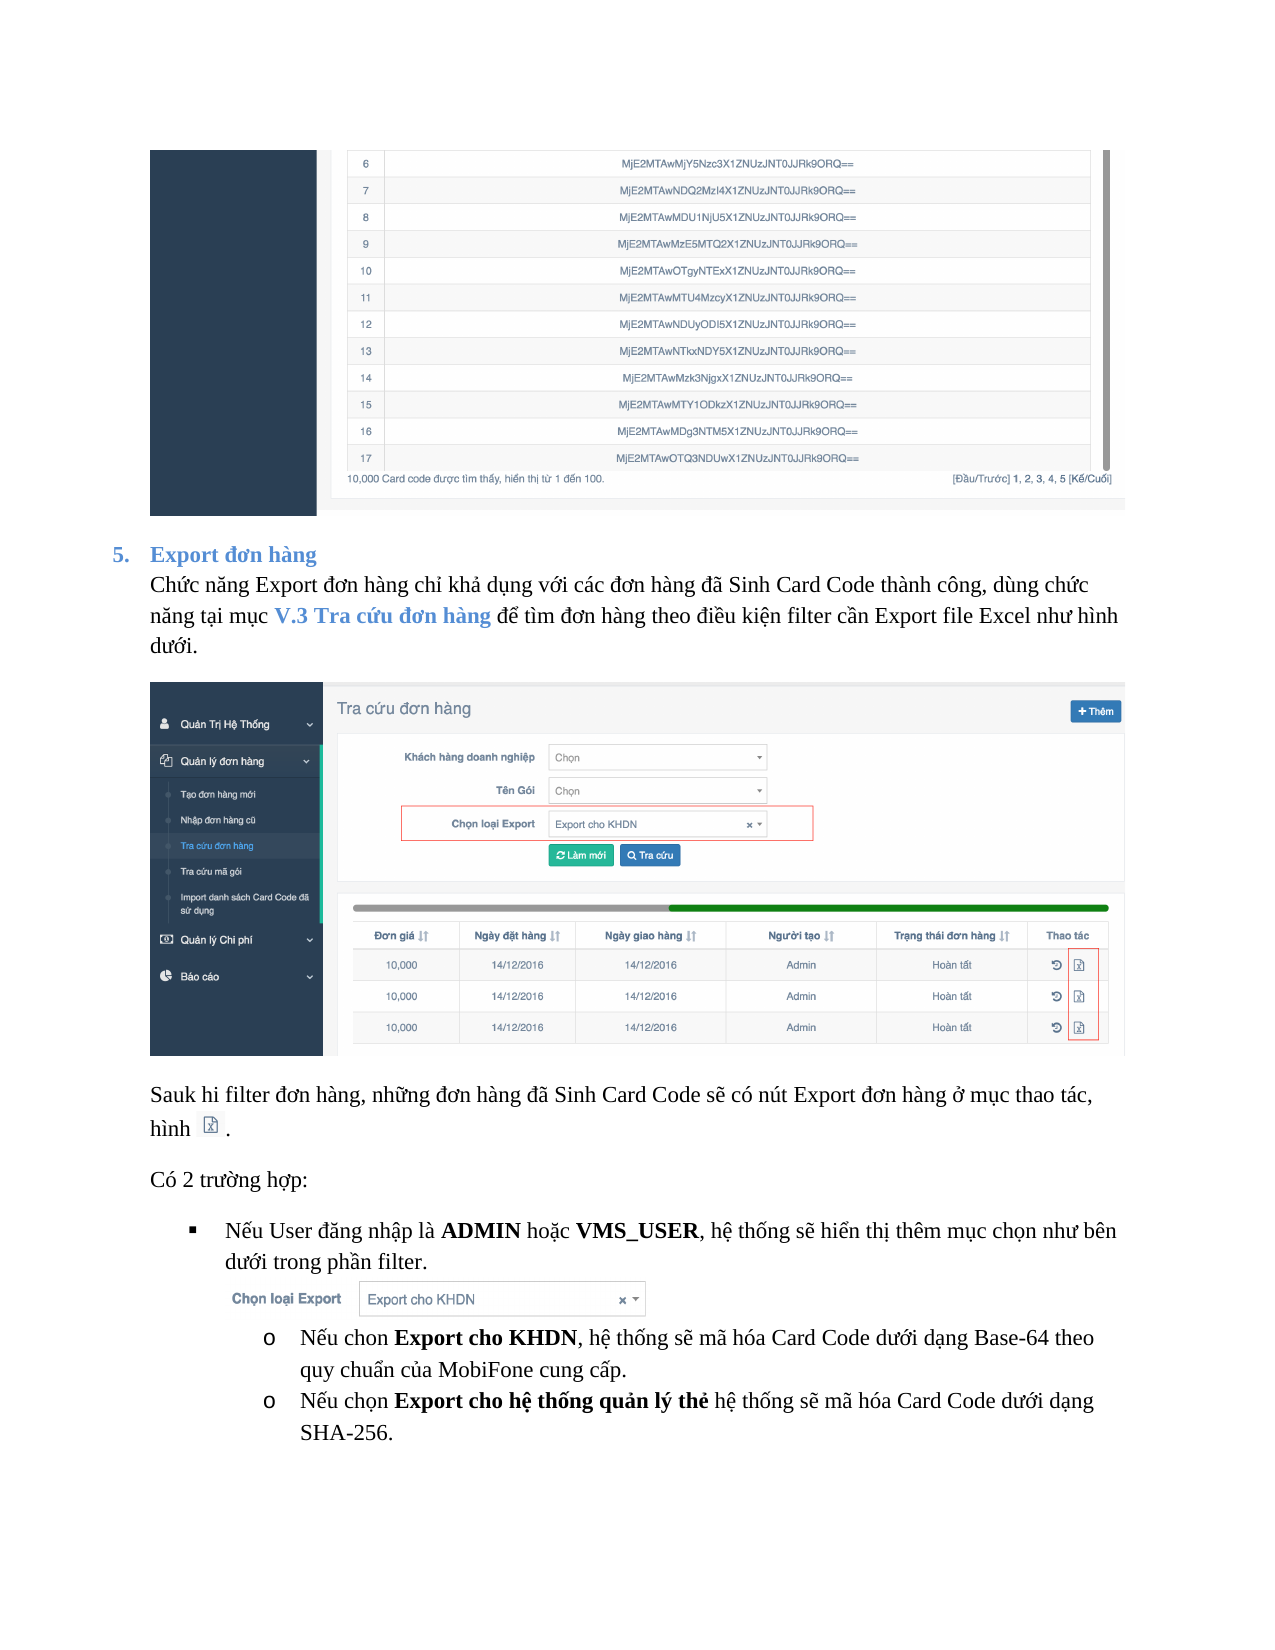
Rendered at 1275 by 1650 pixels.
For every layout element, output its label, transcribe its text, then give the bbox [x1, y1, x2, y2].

picture [225, 1277, 650, 1320]
picture [196, 1111, 226, 1137]
picture [150, 150, 1125, 516]
picture [150, 682, 1125, 1056]
list Nếu User đăng nhập là ADMIN hoặc VMS_USER, hệ thống sẽ hiển thị thêm mục chọn như bên dưới trong phần filter. [187, 1217, 1125, 1274]
text Chức năng Export đơn hàng chỉ khả dụng với các đơn hàng đã Sinh Card Code thành công, dùng chức năng tại mục V.3 Tra cứu đơn hàng để tìm đơn hàng theo điều kiện filter cần Export file Excel như hình dưới. [150, 571, 1125, 658]
list Nếu chọn Export cho hệ thống quản lý thẻ hệ thống sẽ mã hóa Card Code dưới dạng SHA-256. [262, 1387, 1125, 1445]
list Nếu chon Export cho KHDN, hệ thống sẽ mã hóa Card Code dưới dạng Base-64 theo quy chuẩn của MobiFone cung cấp. [262, 1324, 1125, 1383]
text Sauk hi filter đơn hàng, những đơn hàng đã Sinh Card Code sẽ có nút Export đơn hàng ở mục thao tác, hình . [150, 1082, 1125, 1142]
subtitle Export đơn hàng [112, 541, 1125, 568]
text Có 2 trường hợp: [150, 1166, 1125, 1193]
